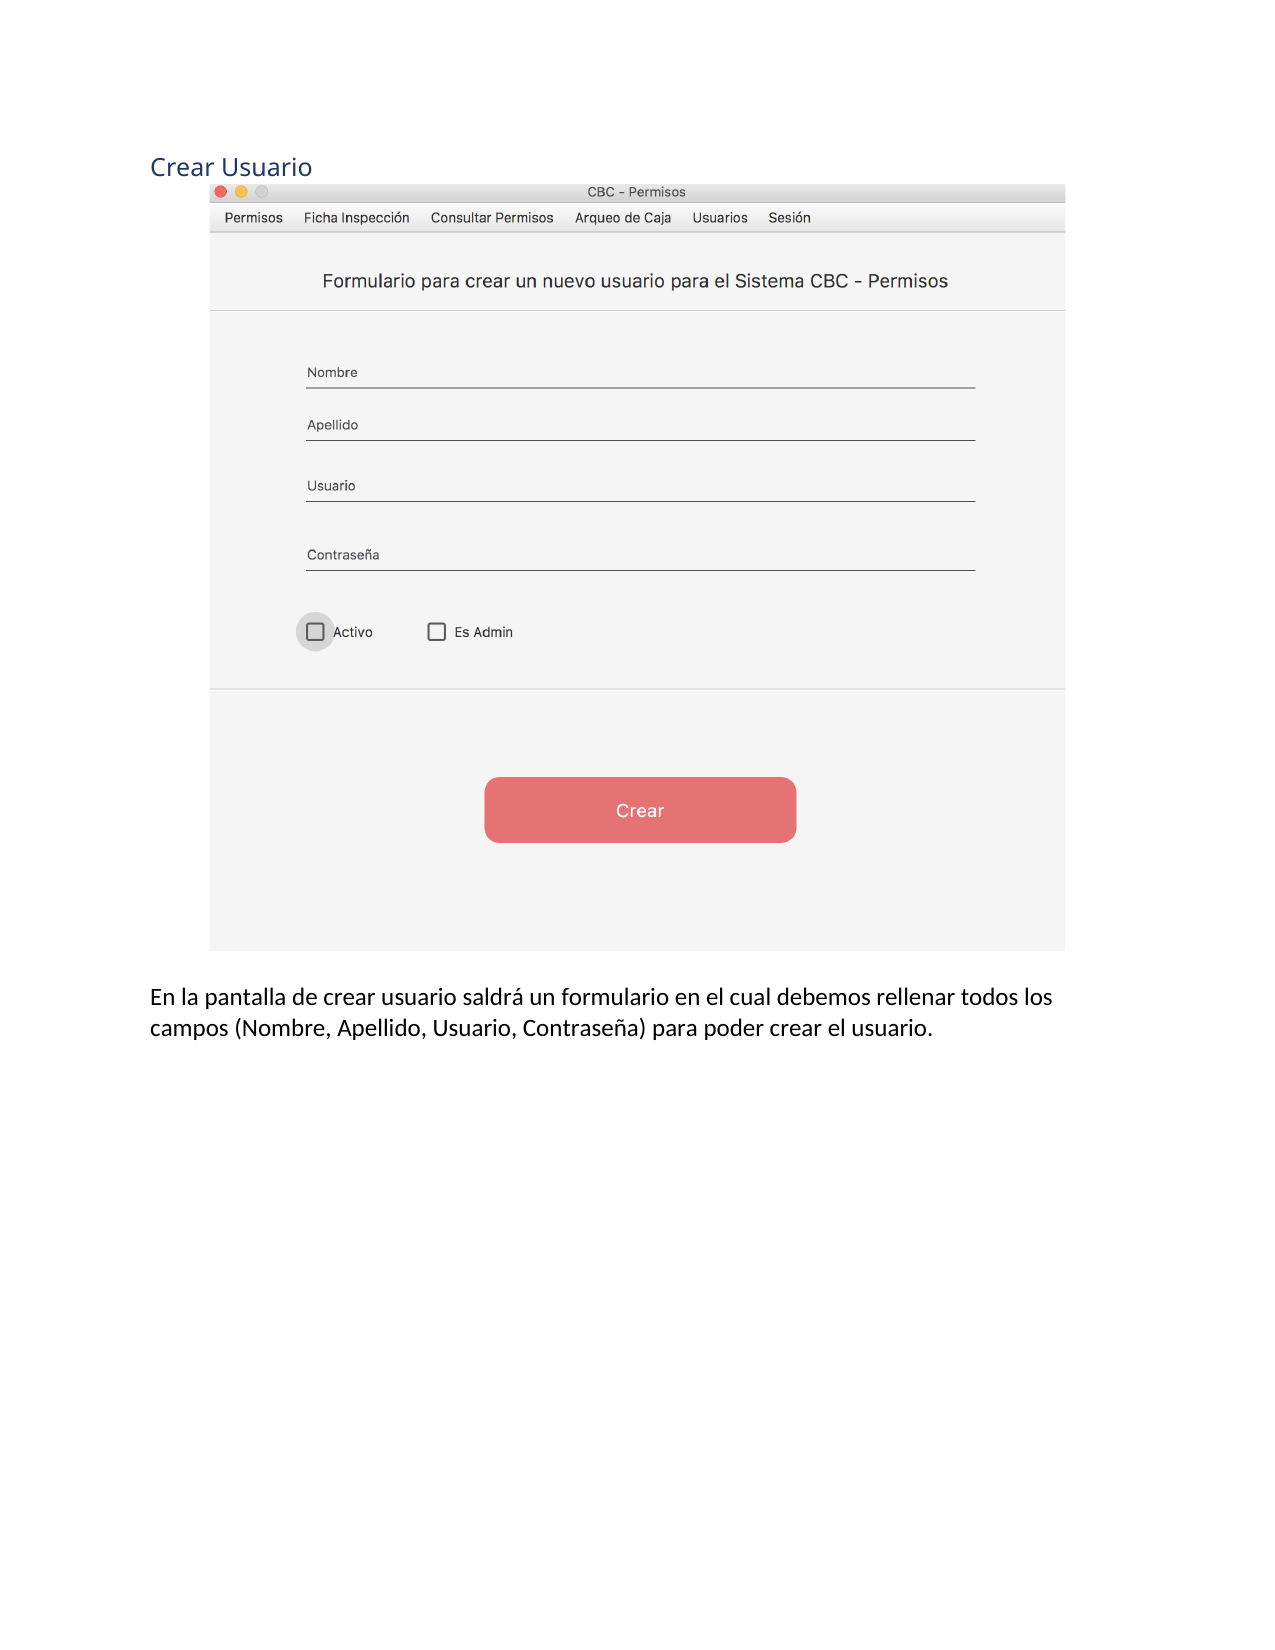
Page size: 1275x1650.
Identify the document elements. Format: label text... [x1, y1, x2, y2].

picture [209, 184, 1066, 951]
text En la pantalla de crear usuario saldrá un formulario en el cual debemos rellenar todos los campos (Nombre, Apellido, Usuario, Contraseña) para poder crear el usuario. [150, 981, 1125, 1042]
subtitle Crear Usuario [150, 150, 1125, 184]
